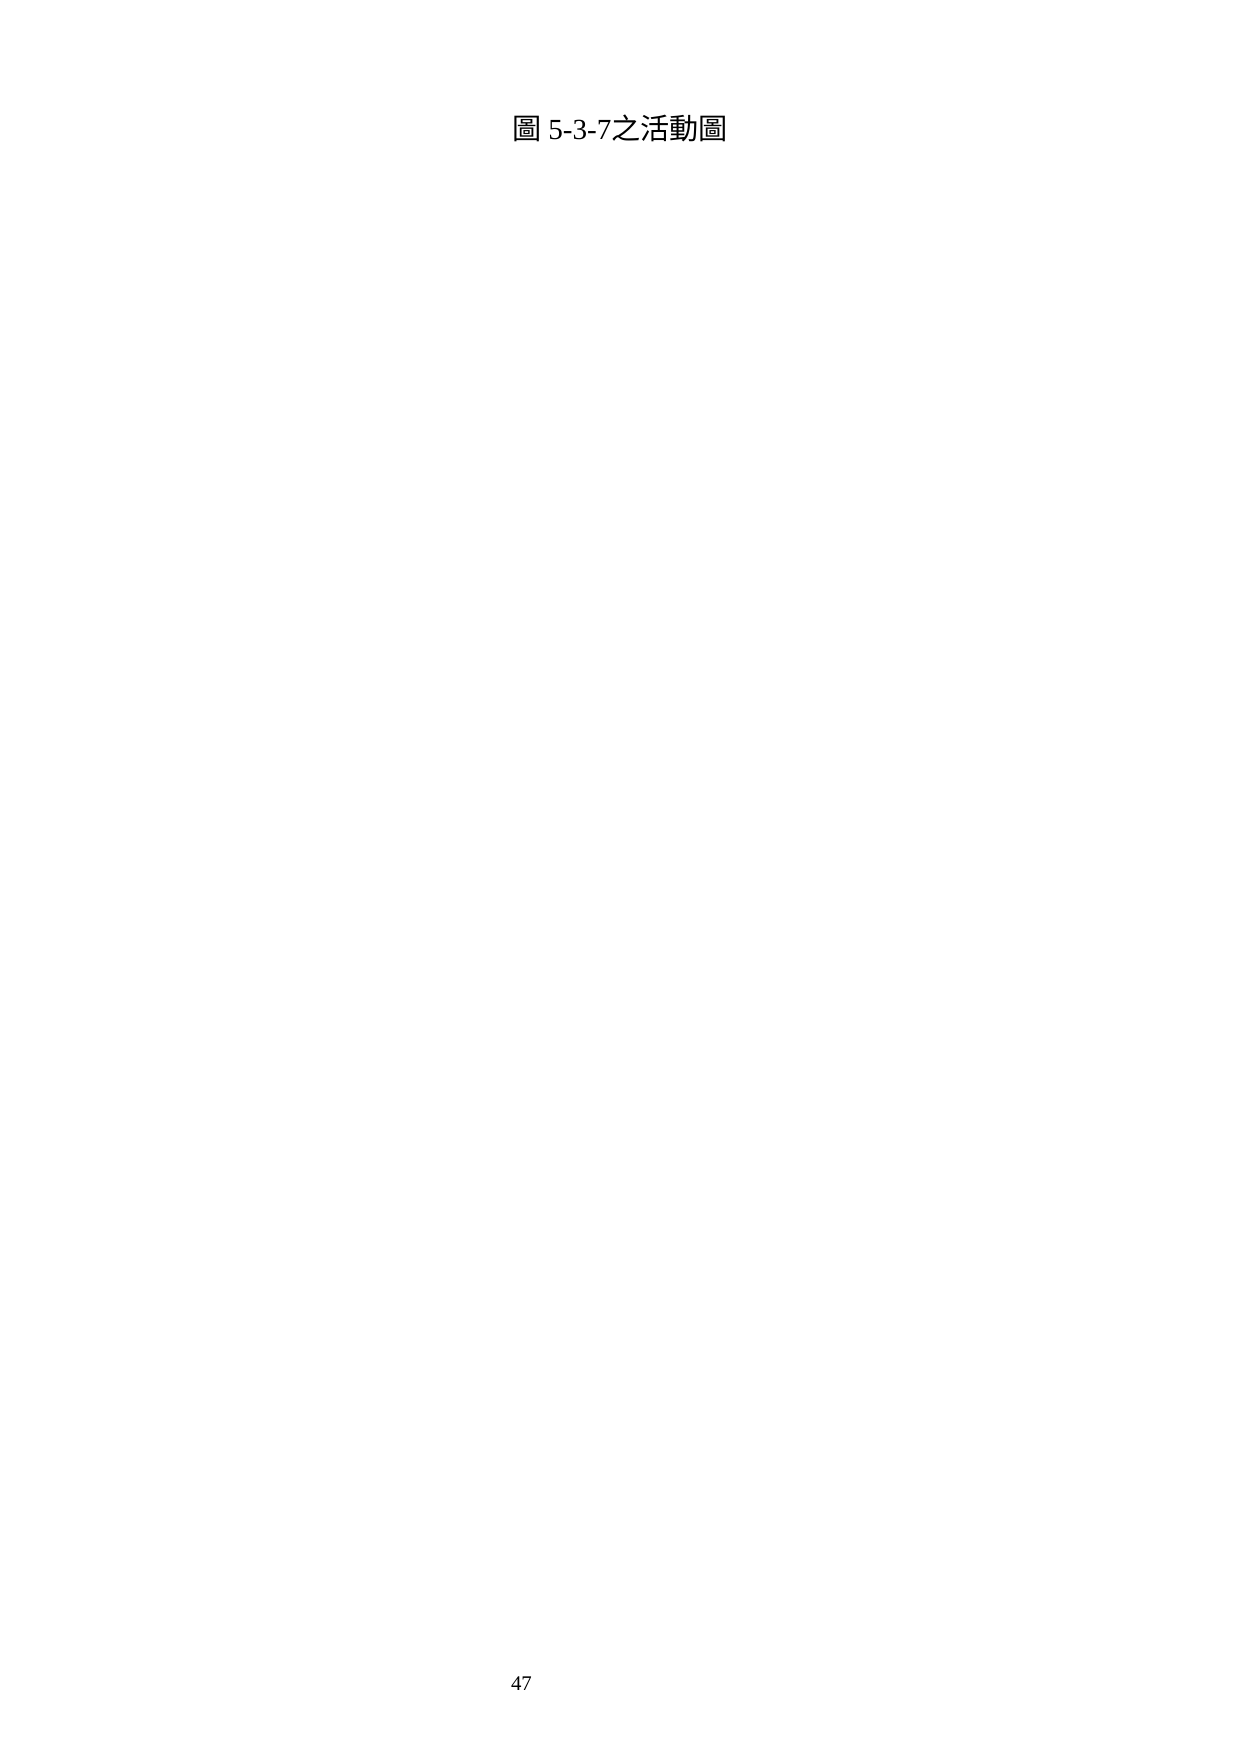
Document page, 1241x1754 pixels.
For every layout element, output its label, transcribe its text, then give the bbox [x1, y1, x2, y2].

text 圖 5-3-7之活動圖 [89, 89, 1152, 164]
